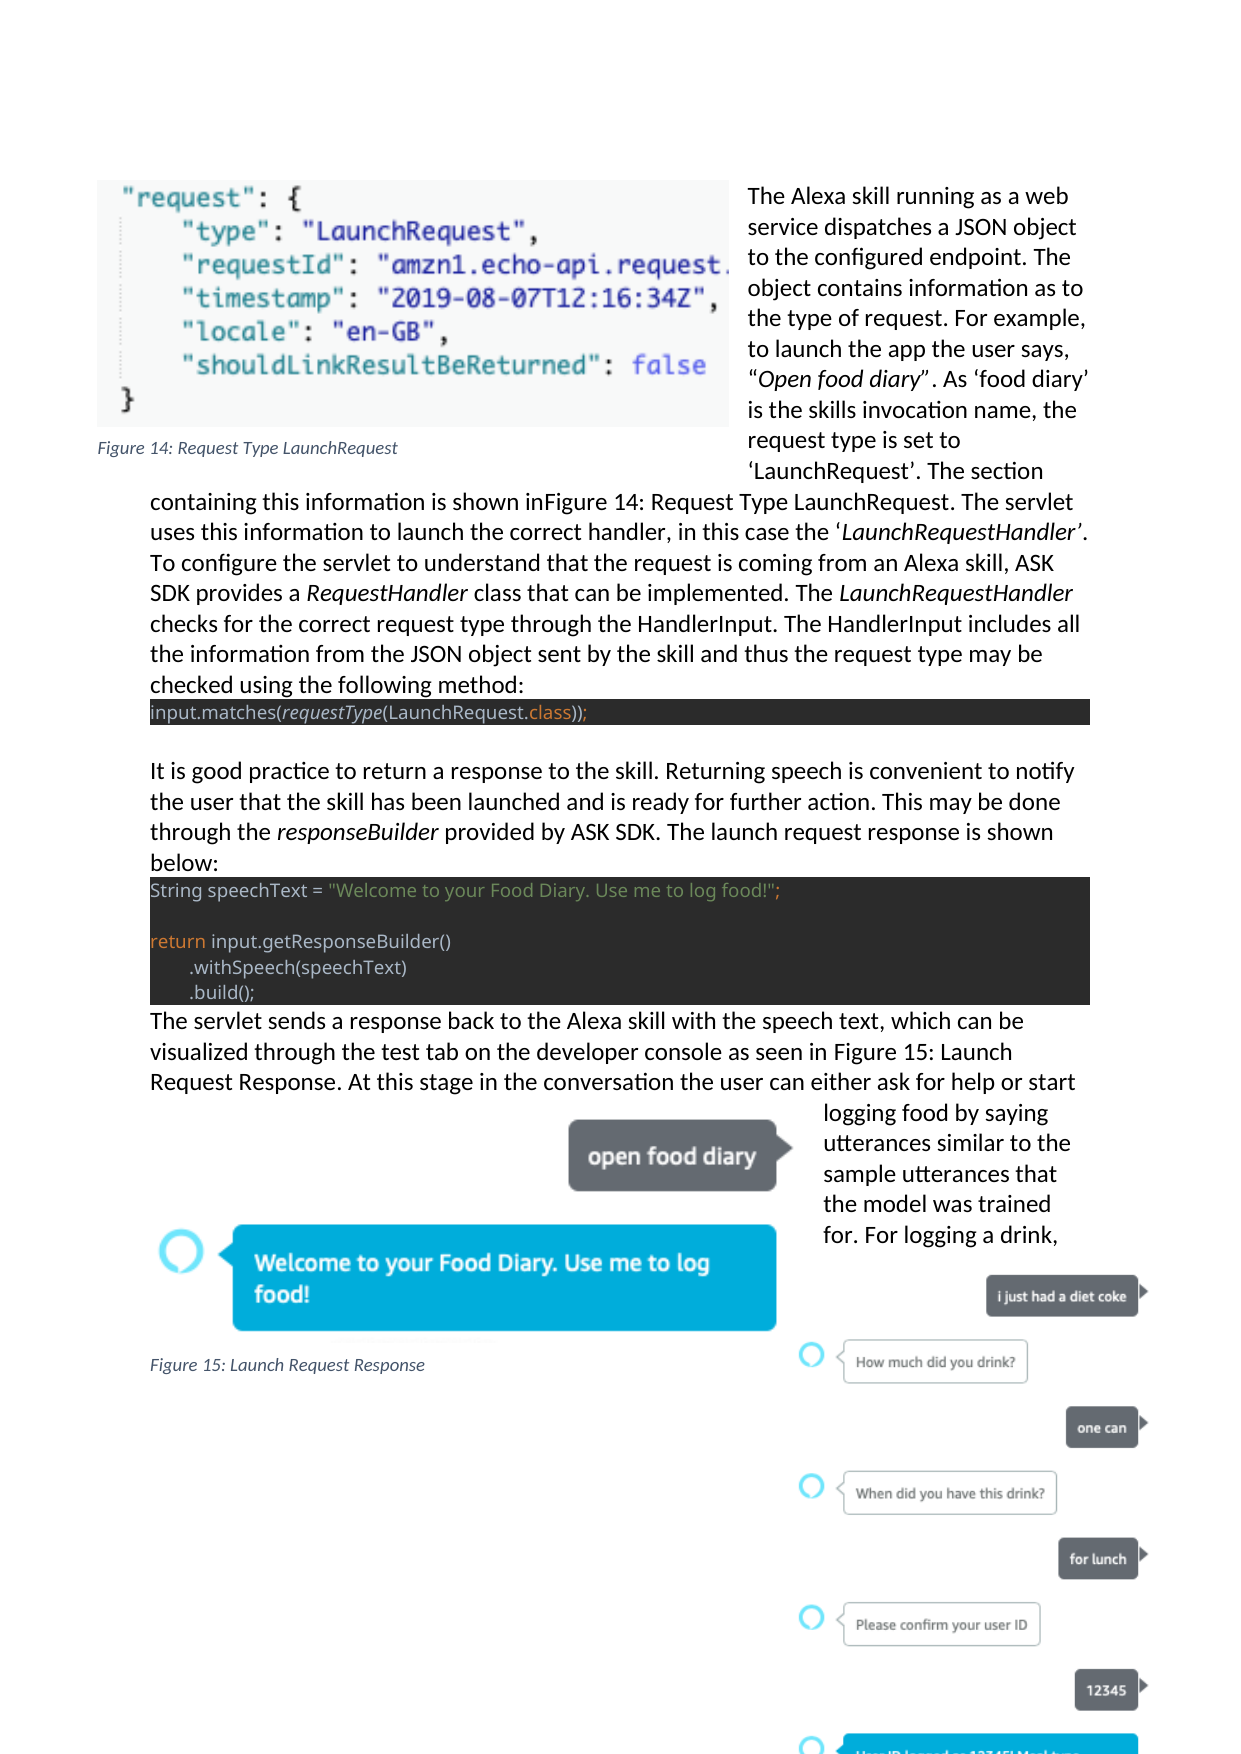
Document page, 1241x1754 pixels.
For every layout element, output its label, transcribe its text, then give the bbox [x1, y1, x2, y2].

picture [150, 1100, 1156, 1754]
text It is good practice to return a response to the skill. Returning speech is convenient to notify the user that the skill has been launched and is ready for further action. This may be done through the responseBuilder provided by ASK SDK. The launch request response is shown below: [150, 755, 1090, 877]
text .build(); [150, 979, 1090, 1005]
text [150, 1005, 1090, 1249]
picture [97, 180, 729, 427]
text input.matches(requestType(LaunchRequest.class)); [150, 699, 1090, 725]
text String speechText = "Welcome to your Food Diary. Use me to log food!"; return input.getResponseBuilder() .withSpeech(speechText) [150, 877, 1090, 979]
